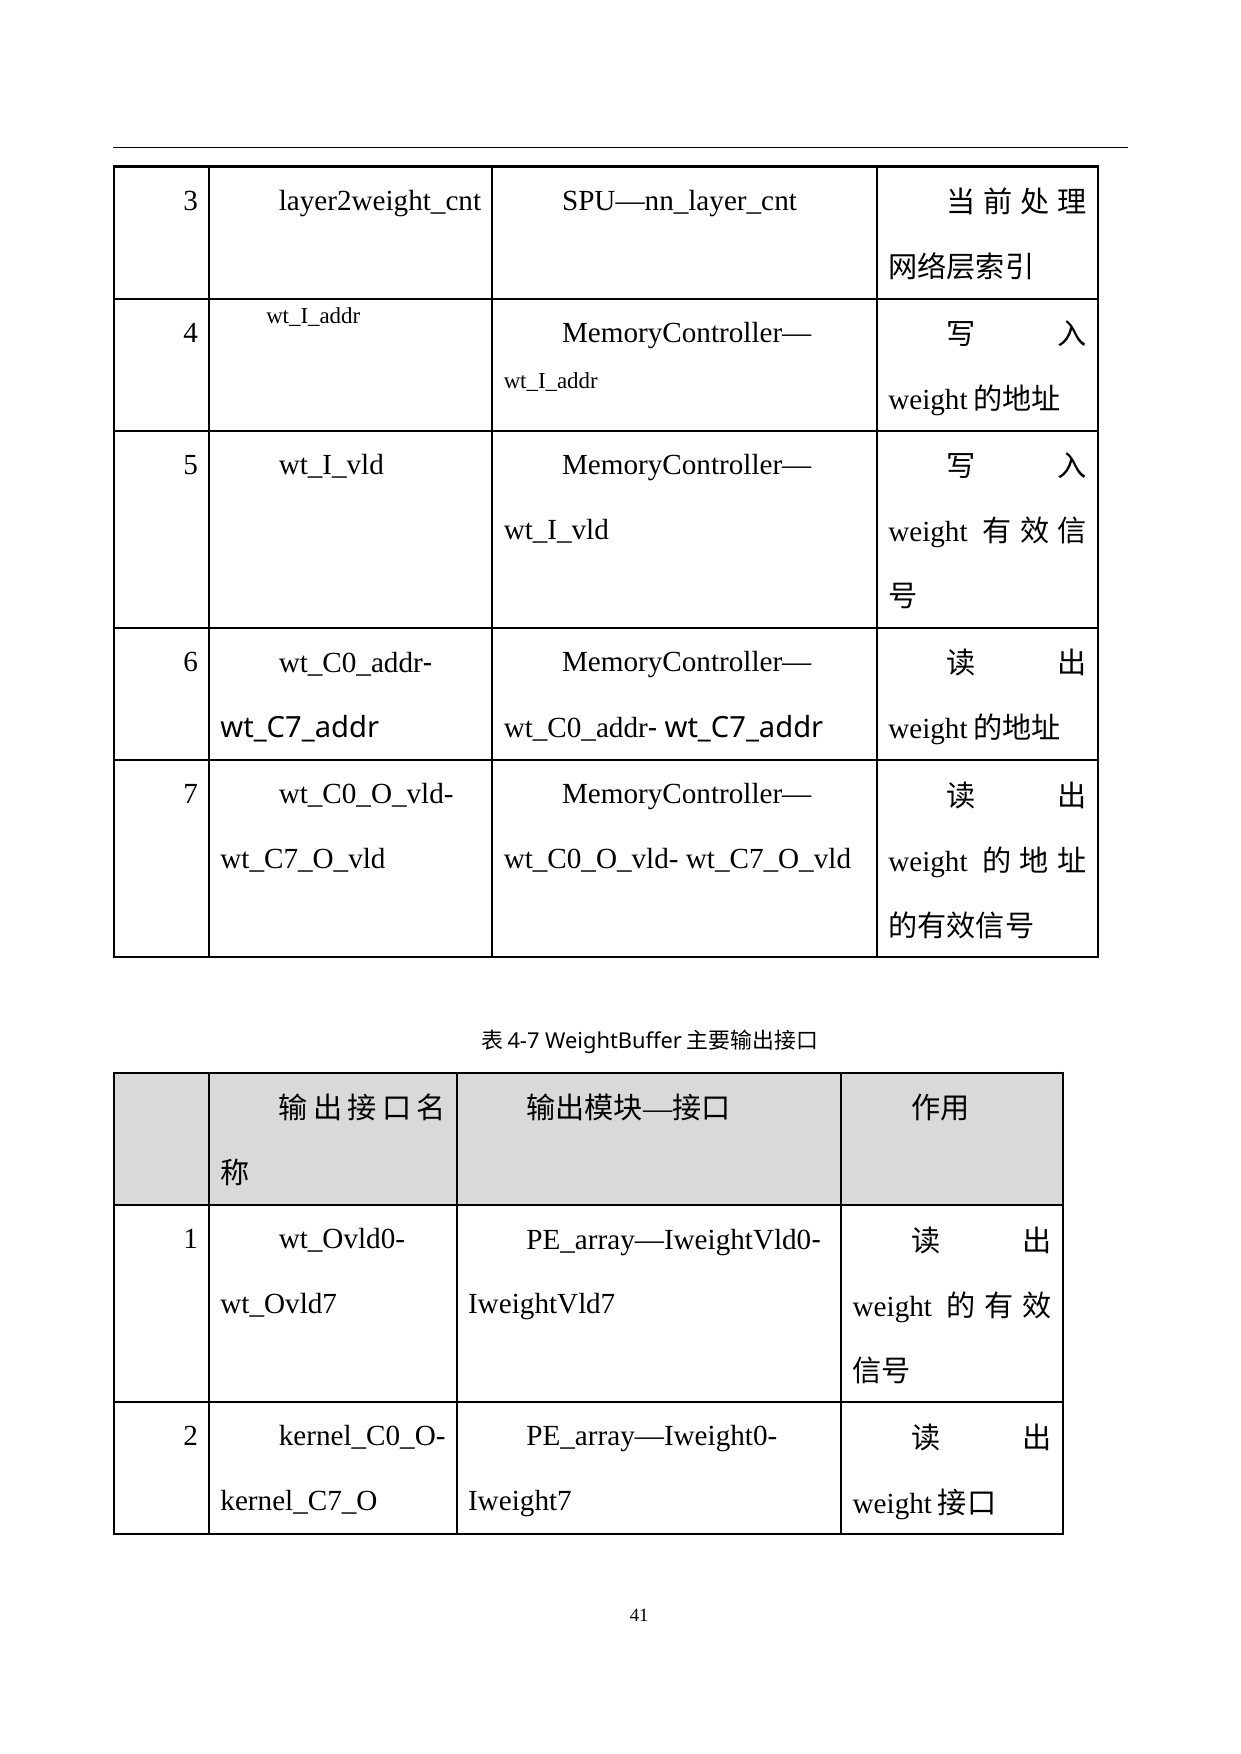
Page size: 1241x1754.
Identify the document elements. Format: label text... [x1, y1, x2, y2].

table_cell 6 [115, 629, 208, 759]
table_cell wt_I_vld [210, 432, 491, 627]
table_cell wt_C0_addr- wt_C7_addr [210, 629, 491, 759]
table_cell PE_array—IweightVld0- IweightVld7 [458, 1206, 840, 1401]
table_cell 7 [115, 761, 208, 956]
text 表4-7 WeightBuffer主要输出接口 [112, 1023, 1128, 1055]
table_cell PE_array—Iweight0- Iweight7 [458, 1403, 840, 1533]
table_cell MemoryController—wt_I_vld [493, 432, 876, 627]
table_cell MemoryController—wt_C0_O_vld- wt_C7_O_vld [493, 761, 876, 956]
table_cell MemoryController—wt_C0_addr- wt_C7_addr [493, 629, 876, 759]
table_cell kernel_C0_O- kernel_C7_O [210, 1403, 456, 1533]
table_cell 2 [115, 1403, 208, 1533]
table_cell wt_C0_O_vld- wt_C7_O_vld [210, 761, 491, 956]
table_cell MemoryController—wt_I_addr [493, 300, 876, 429]
table_cell 1 [115, 1206, 208, 1401]
table_cell 读出weight接口 [842, 1403, 1062, 1533]
table_header [115, 1074, 208, 1204]
table_cell 读出weight的地址 [878, 629, 1097, 759]
table_cell 读出weight的地址的有效信号 [878, 761, 1097, 956]
table_cell 3 [115, 168, 208, 297]
table_cell 写入weight有效信号 [878, 432, 1097, 627]
table_cell layer2weight_cnt [210, 168, 491, 297]
table_cell wt_Ovld0- wt_Ovld7 [210, 1206, 456, 1401]
table_cell SPU—nn_layer_cnt [493, 168, 876, 297]
table_cell wt_I_addr [210, 300, 491, 429]
table_cell 5 [115, 432, 208, 627]
table_cell 读出weight的有效信号 [842, 1206, 1062, 1401]
table_header 输出模块—接口 [458, 1074, 840, 1204]
table_header 输出接口名称 [210, 1074, 456, 1204]
table_header 作用 [842, 1074, 1062, 1204]
table_cell 当前处理网络层索引 [878, 168, 1097, 297]
table_cell 写入weight的地址 [878, 300, 1097, 429]
table_cell 4 [115, 300, 208, 429]
